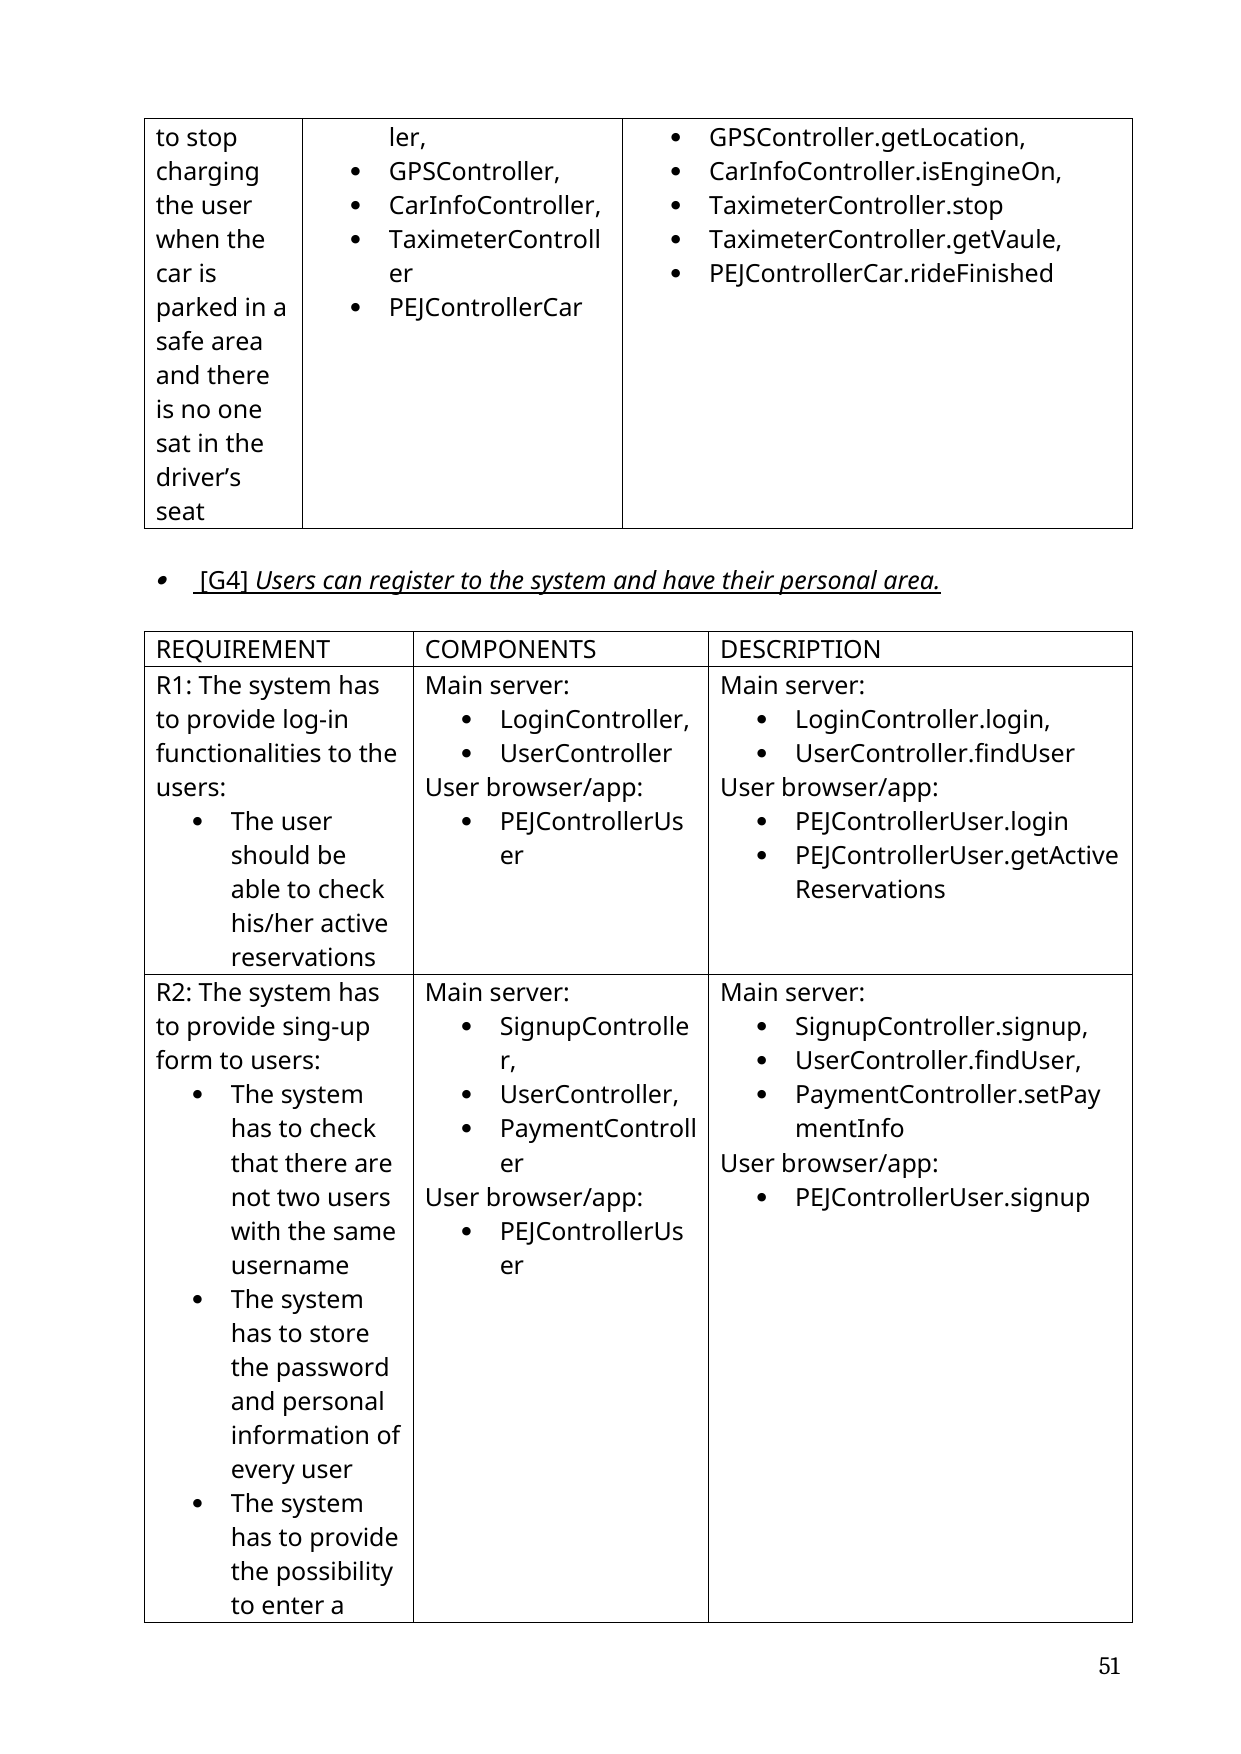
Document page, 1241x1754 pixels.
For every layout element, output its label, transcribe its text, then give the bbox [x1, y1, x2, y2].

table_header COMPONENTS [414, 632, 708, 666]
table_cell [709, 975, 1132, 1622]
table_cell Main server: LoginController.login, UserController.findUser User browser/app: PEJControllerUser.login PEJControllerUser.getActiveReservations [709, 667, 1132, 974]
table_cell Main server: LoginController, UserController User browser/app: PEJControllerUser [414, 667, 708, 974]
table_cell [145, 975, 413, 1622]
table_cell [303, 119, 622, 528]
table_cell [145, 119, 302, 528]
list [G4] Users can register to the system and have their personal area. [156, 563, 1122, 597]
table_header REQUIREMENT [145, 632, 413, 666]
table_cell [623, 119, 1132, 528]
table_cell R1: The system has to provide log-in functionalities to the users: The user should be able to check his/her active reservations [145, 667, 413, 974]
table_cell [414, 975, 708, 1622]
table_header DESCRIPTION [709, 632, 1132, 666]
